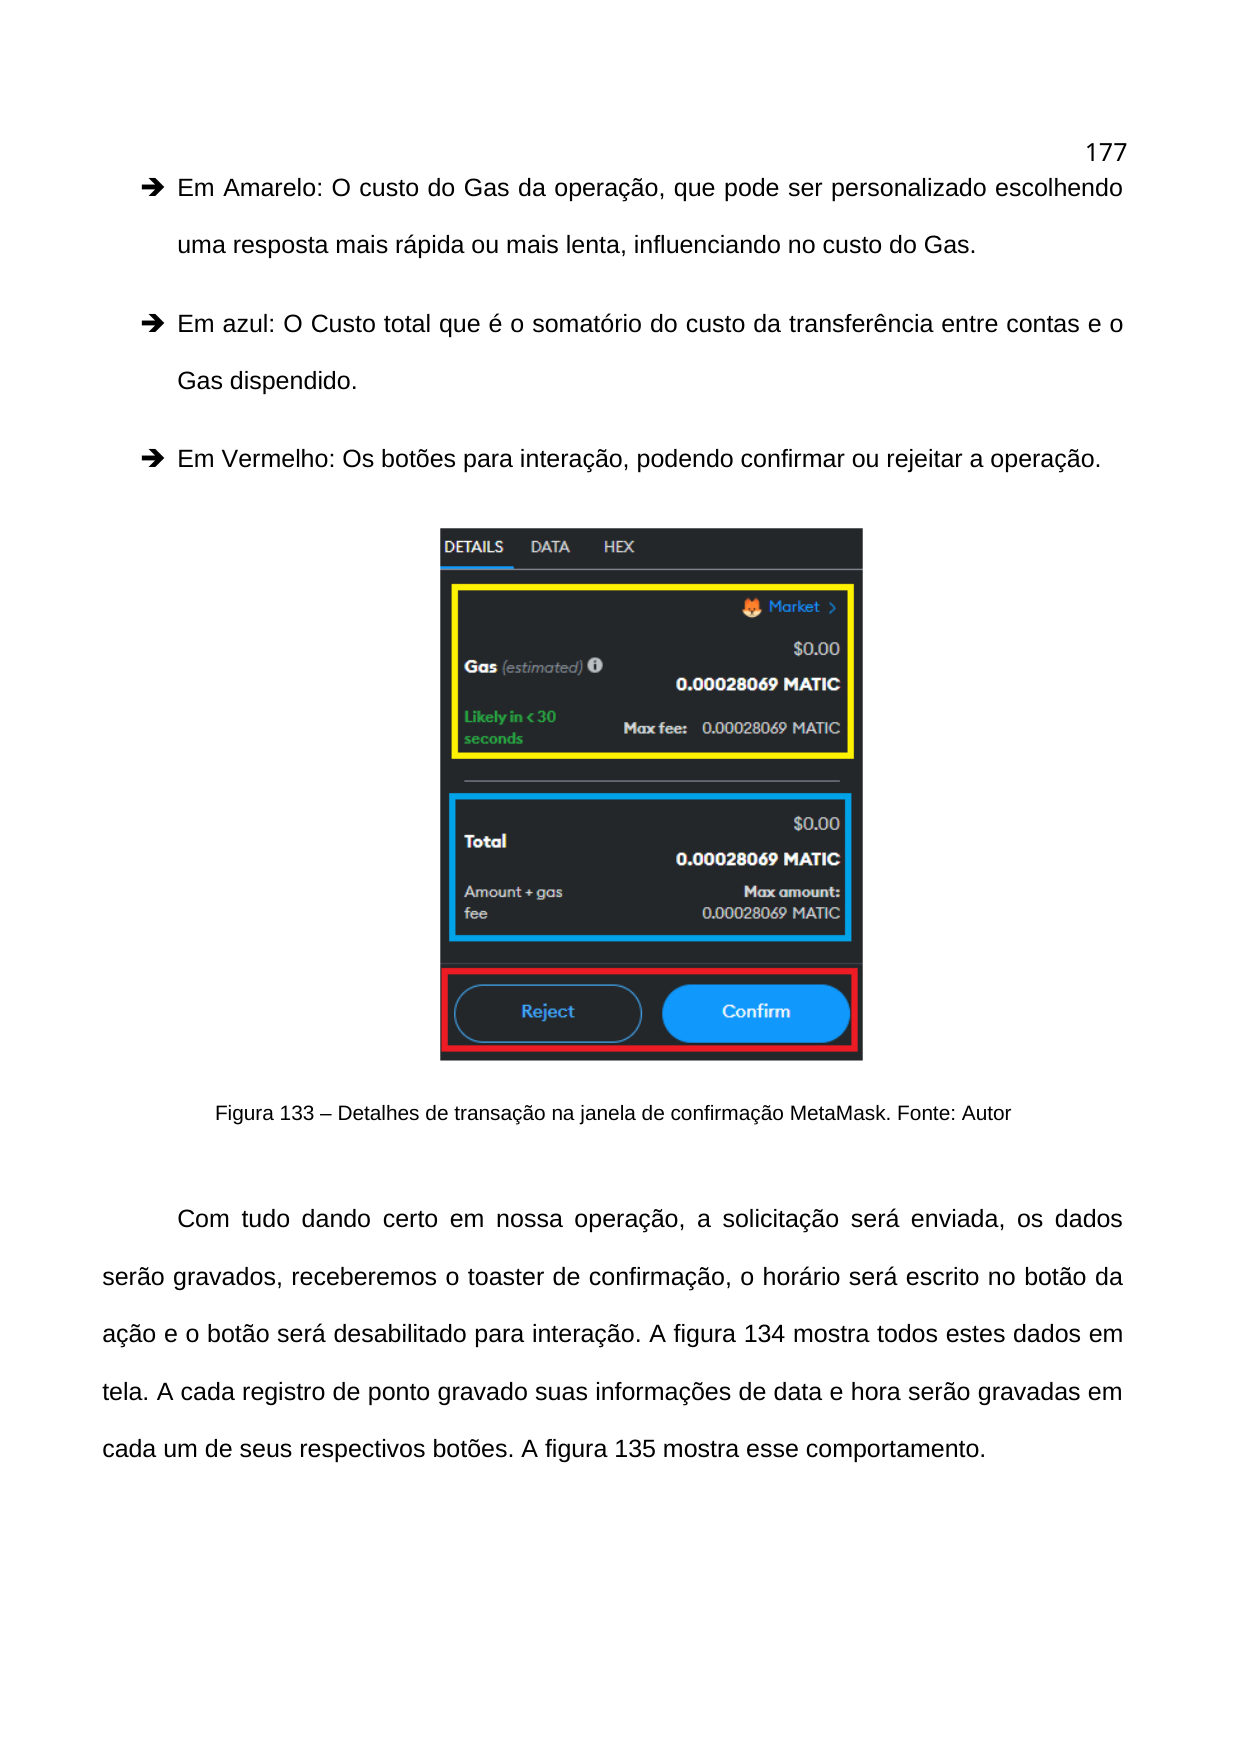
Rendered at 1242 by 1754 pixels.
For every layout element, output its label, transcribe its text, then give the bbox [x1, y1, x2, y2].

list Em Vermelho: Os botões para interação, podendo confirmar ou rejeitar a operação. [139, 444, 1125, 473]
picture [434, 522, 868, 1067]
text Com tudo dando certo em nossa operação, a solicitação será enviada, os dados serão gravados, receberemos o toaster de confirmação, o horário será escrito no botão da ação e o botão será desabilitado para interação. A figura 134 mostra todos estes dados em tela. A cada registro de ponto gravado suas informações de data e hora serão gravadas em cada um de seus respectivos botões. A figura 135 mostra esse comportamento. [102, 1204, 1125, 1463]
list Em azul: O Custo total que é o somatório do custo da transferência entre contas e o Gas dispendido. [139, 309, 1125, 395]
list Em Amarelo: O custo do Gas da operação, que pode ser personalizado escolhendo uma resposta mais rápida ou mais lenta, influenciando no custo do Gas. [139, 173, 1125, 259]
text Figura 133 – Detalhes de transação na janela de confirmação MetaMask. Fonte: Autor [102, 1101, 1125, 1125]
